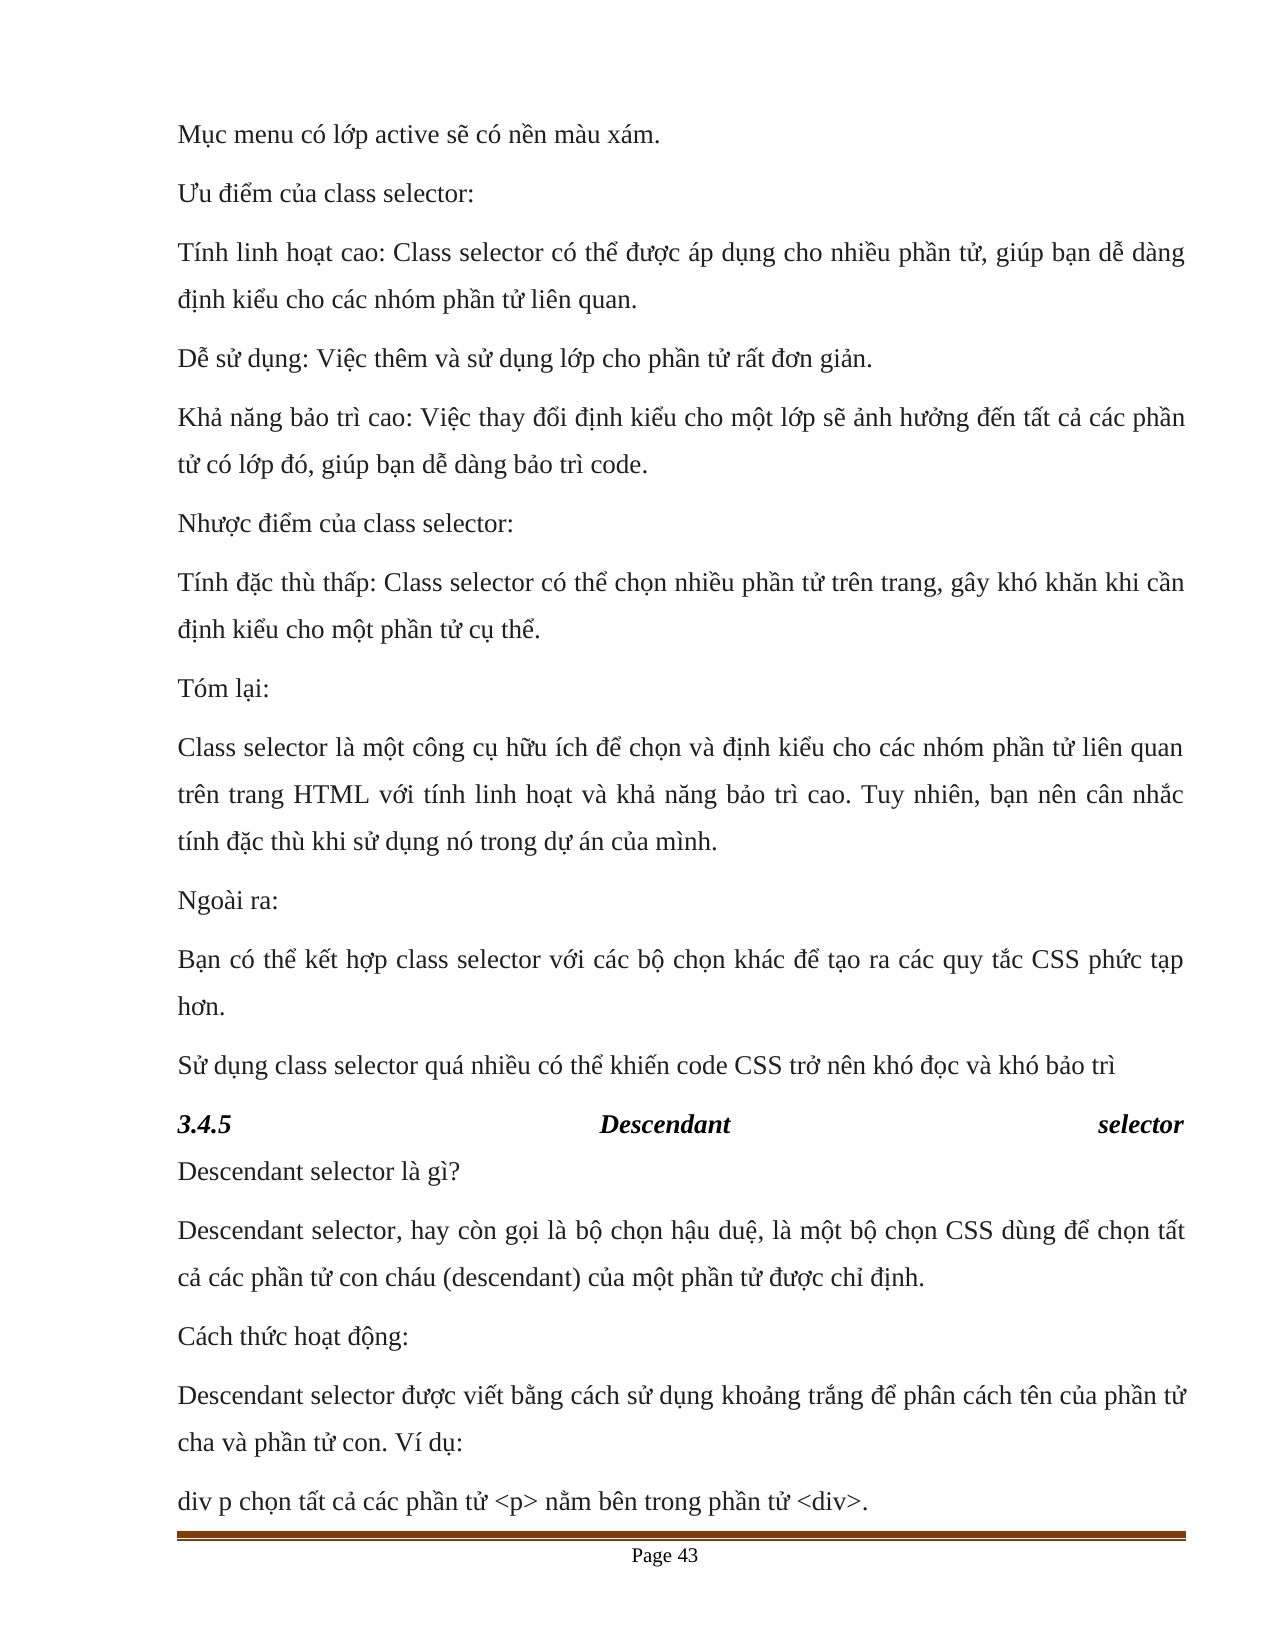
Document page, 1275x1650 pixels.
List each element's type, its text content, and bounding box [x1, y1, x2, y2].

text Mục menu có lớp active sẽ có nền màu xám. [177, 118, 1186, 149]
text Sử dụng class selector quá nhiều có thể khiến code CSS trở nên khó đọc và khó bảo trì [177, 1049, 1186, 1080]
text Khả năng bảo trì cao: Việc thay đổi định kiểu cho một lớp sẽ ảnh hưởng đến tất cả các phần tử có lớp đó, giúp bạn dễ dàng bảo trì code. [177, 401, 1186, 479]
text Tính đặc thù thấp: Class selector có thể chọn nhiều phần tử trên trang, gây khó khăn khi cần định kiểu cho một phần tử cụ thể. [177, 566, 1186, 644]
text div p chọn tất cả các phần tử <p> nằm bên trong phần tử <div>. [177, 1485, 1186, 1516]
text Descendant selector, hay còn gọi là bộ chọn hậu duệ, là một bộ chọn CSS dùng để chọn tất cả các phần tử con cháu (descendant) của một phần tử được chỉ định. [177, 1214, 1186, 1292]
text Tóm lại: [177, 672, 1186, 703]
text Dễ sử dụng: Việc thêm và sử dụng lớp cho phần tử rất đơn giản. [177, 342, 1186, 373]
text Ưu điểm của class selector: [177, 177, 1186, 208]
text Bạn có thể kết hợp class selector với các bộ chọn khác để tạo ra các quy tắc CSS phức tạp hơn. [177, 943, 1186, 1021]
text Descendant selector được viết bằng cách sử dụng khoảng trắng để phân cách tên của phần tử cha và phần tử con. Ví dụ: [177, 1379, 1186, 1457]
text 3.4.5 Descendant selector Descendant selector là gì? [177, 1108, 1186, 1186]
text Class selector là một công cụ hữu ích để chọn và định kiểu cho các nhóm phần tử liên quan trên trang HTML với tính linh hoạt và khả năng bảo trì cao. Tuy nhiên, bạn nên cân nhắc tính đặc thù khi sử dụng nó trong dự án của mình. [177, 731, 1186, 856]
text Tính linh hoạt cao: Class selector có thể được áp dụng cho nhiều phần tử, giúp bạn dễ dàng định kiểu cho các nhóm phần tử liên quan. [177, 236, 1186, 314]
text Nhược điểm của class selector: [177, 507, 1186, 538]
text Ngoài ra: [177, 884, 1186, 915]
text Cách thức hoạt động: [177, 1320, 1186, 1351]
